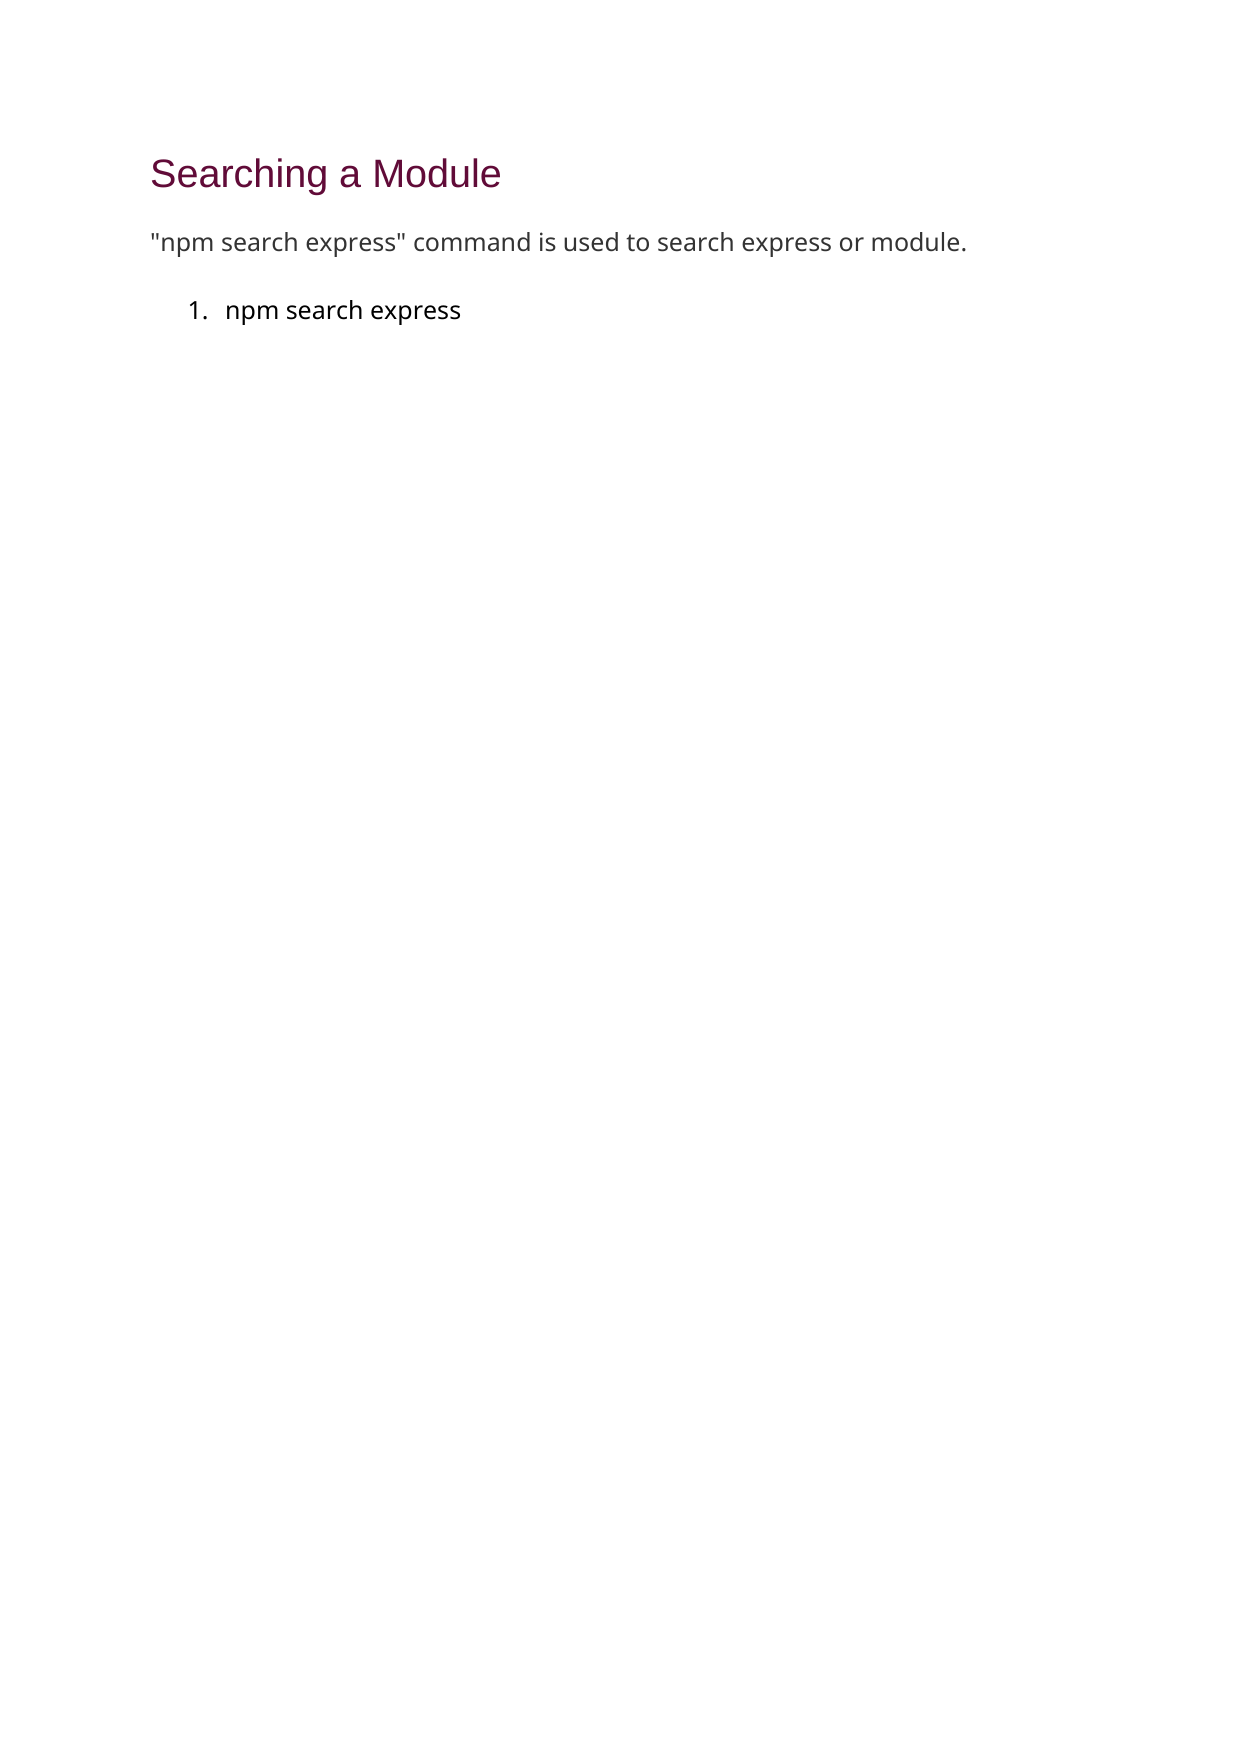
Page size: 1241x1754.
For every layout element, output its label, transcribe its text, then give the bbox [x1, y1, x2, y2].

text "npm search express" command is used to search express or module. [150, 225, 1090, 259]
text Searching a Module [150, 150, 1090, 196]
list npm search express [187, 288, 1090, 327]
